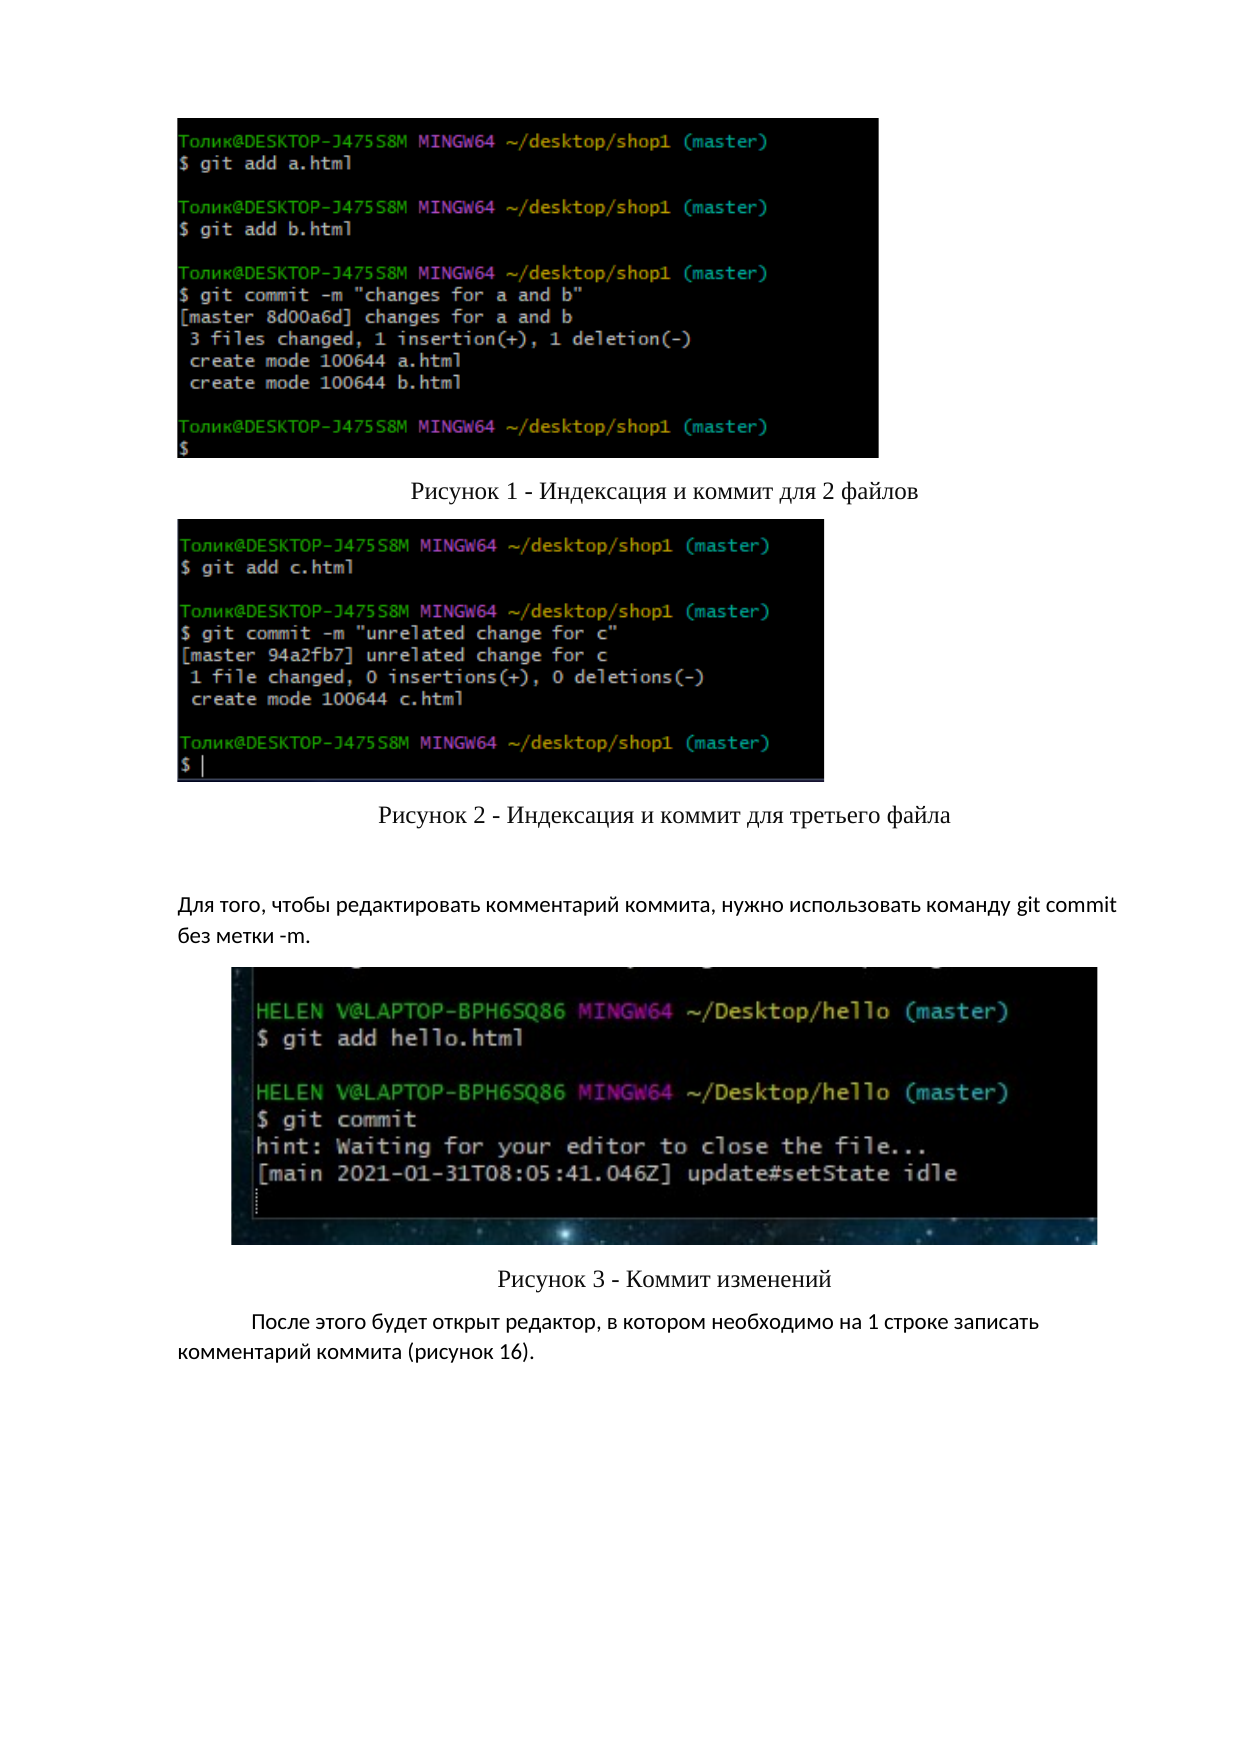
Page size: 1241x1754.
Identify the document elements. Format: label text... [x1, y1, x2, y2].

picture [177, 519, 825, 782]
picture [231, 967, 1098, 1245]
text Рисунок 2 - Индексация и коммит для третьего файла [177, 801, 1152, 829]
text После этого будет открыт редактор, в котором необходимо на 1 строке записать комментарий коммита (рисунок 16). [177, 1307, 1152, 1365]
text Рисунок 1 - Индексация и коммит для 2 файлов [177, 476, 1152, 505]
text Рисунок 3 - Коммит изменений [177, 1264, 1152, 1292]
text Для того, чтобы редактировать комментарий коммита, нужно использовать команду git commit без метки -m. [177, 891, 1152, 949]
picture [177, 118, 879, 458]
